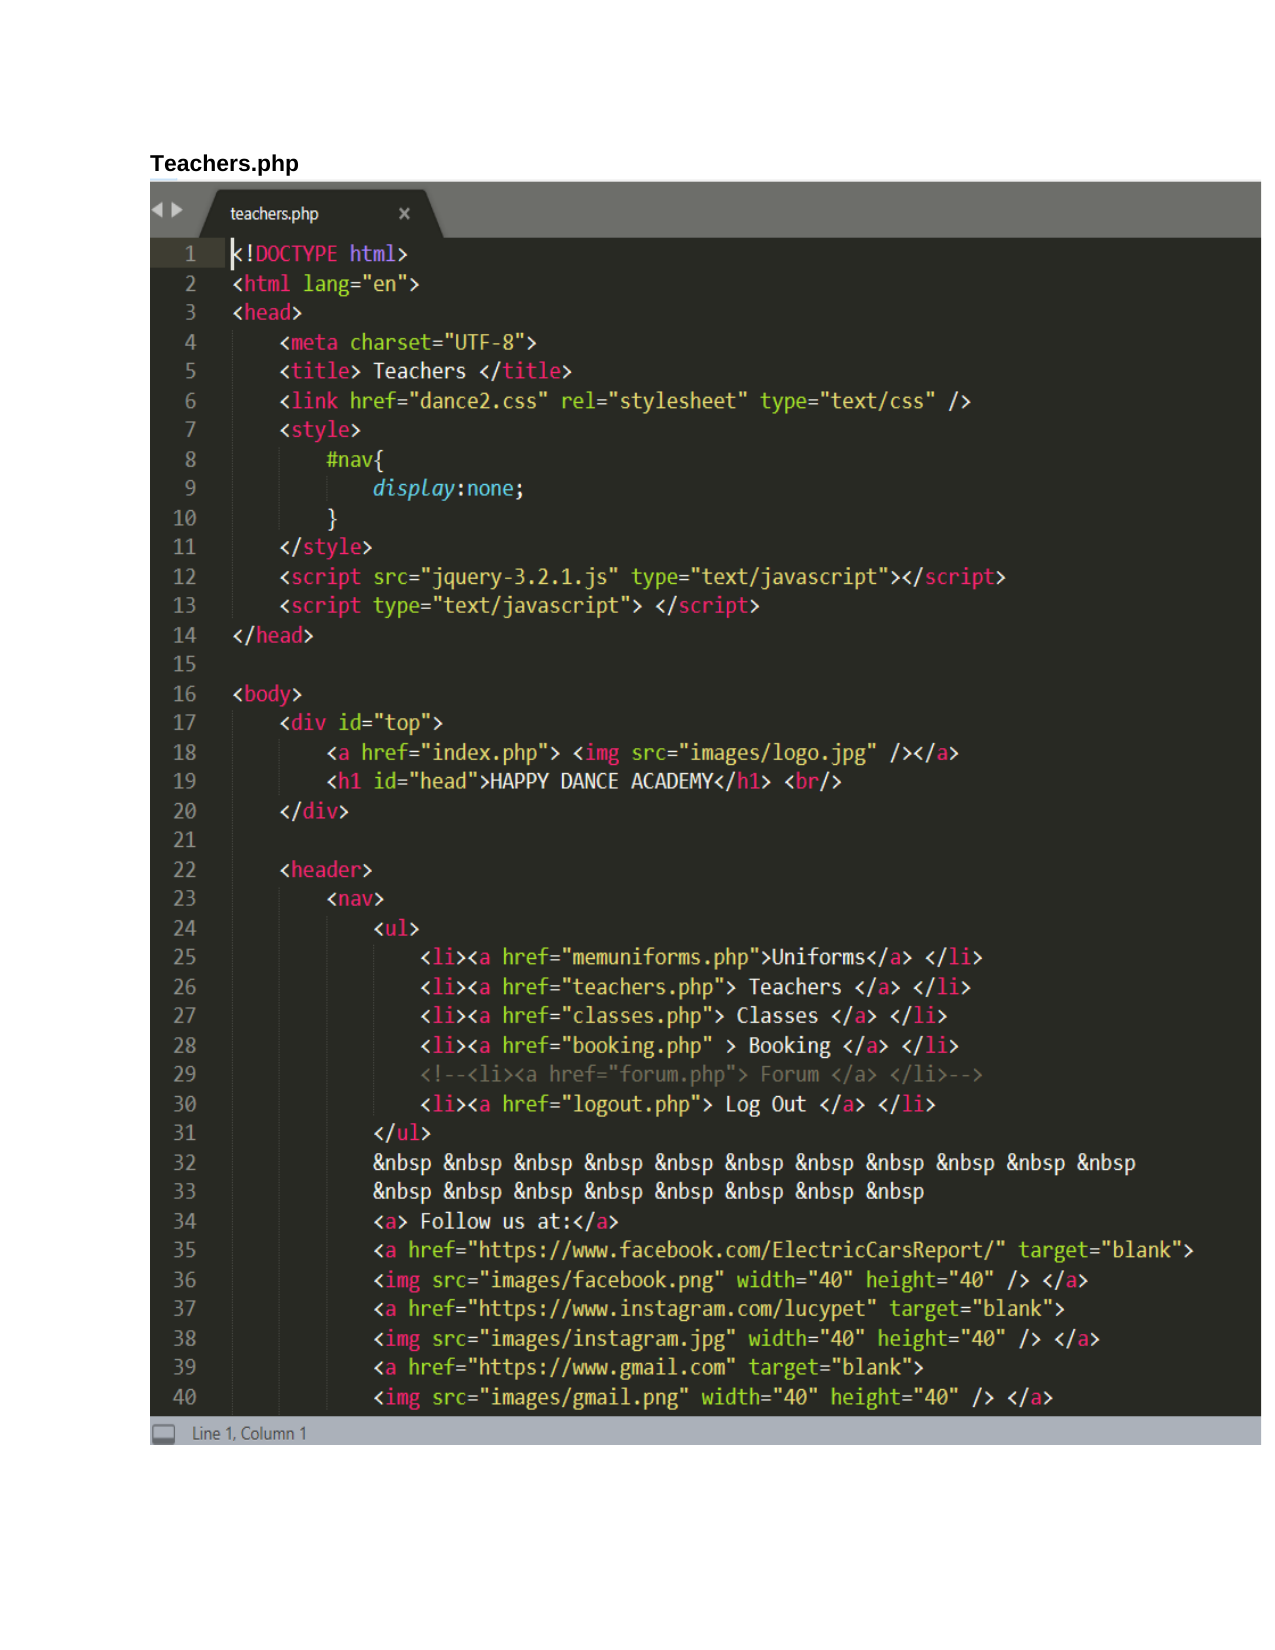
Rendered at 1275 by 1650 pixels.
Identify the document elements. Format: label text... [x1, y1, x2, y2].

picture [150, 178, 1262, 1445]
text Teachers.php [150, 150, 1125, 178]
